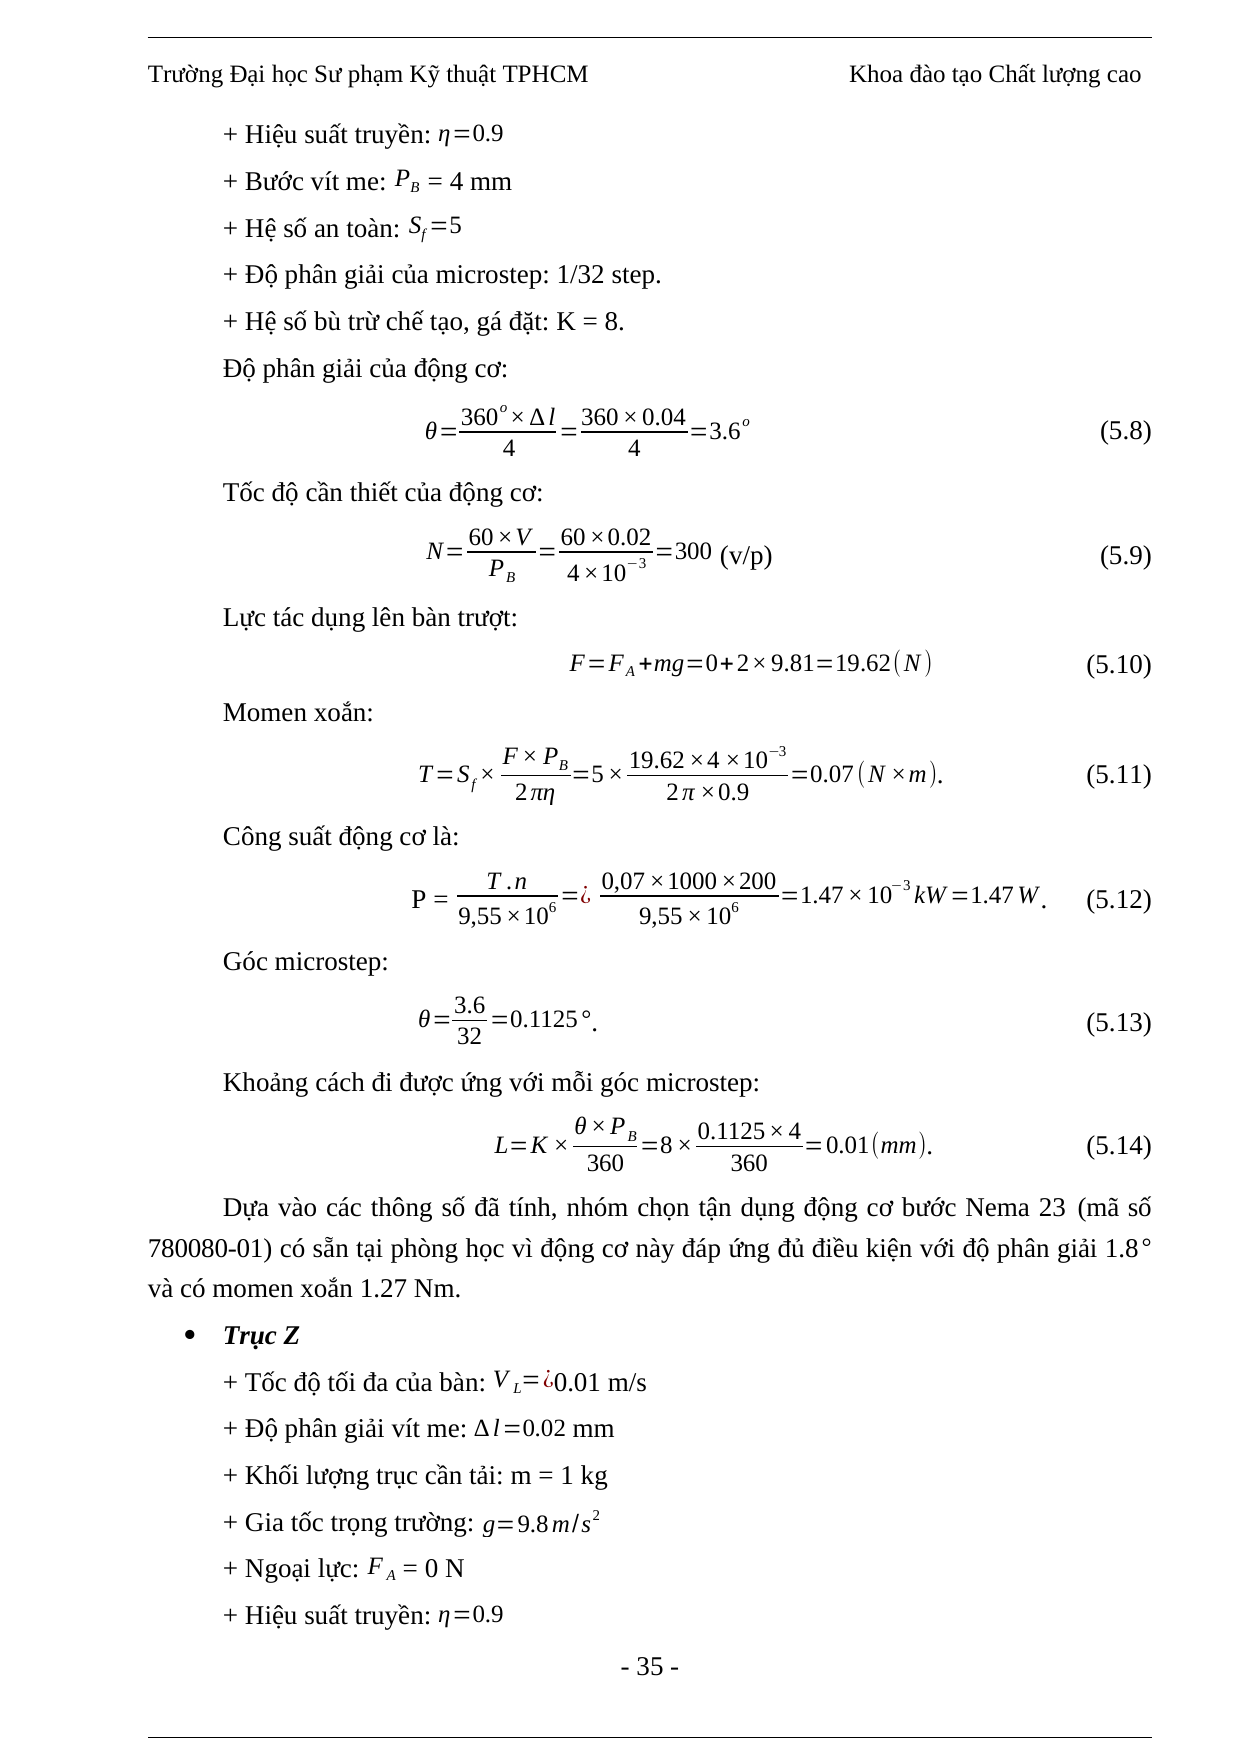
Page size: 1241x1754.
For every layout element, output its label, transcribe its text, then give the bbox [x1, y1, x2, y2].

text (5.10) [223, 648, 1152, 680]
text Tốc độ cần thiết của động cơ: [223, 477, 1152, 508]
text + Khối lượng trục cần tải: m = 1 kg [223, 1459, 1152, 1490]
text Lực tác dụng lên bàn trượt: [223, 601, 1152, 633]
text + Hệ số bù trừ chế tạo, gá đặt: K = 8. [223, 305, 1152, 336]
text + Độ phân giải vít me: mm [223, 1412, 1152, 1444]
text Khoảng cách đi được ứng với mỗi góc microstep: [223, 1066, 1152, 1097]
text (v/p) (5.9) [223, 523, 1152, 586]
text . (5.11) [223, 742, 1152, 805]
text . (5.13) [223, 992, 1152, 1051]
subtitle Trục Z [185, 1319, 1152, 1350]
text P = . (5.12) [223, 867, 1152, 930]
text + Tốc độ tối đa của bàn: 0.01 m/s [223, 1366, 1152, 1397]
text + Hiệu suất truyền: [223, 118, 1152, 149]
text Momen xoắn: [223, 696, 1152, 727]
text + Bước vít me: = 4 mm [223, 165, 1152, 196]
text + Hiệu suất truyền: [223, 1599, 1152, 1631]
text + Ngoại lực: = 0 N [223, 1552, 1152, 1584]
text + Độ phân giải của microstep: 1/32 step. [223, 258, 1152, 290]
text Độ phân giải của động cơ: [223, 352, 1152, 383]
text + Hệ số an toàn: [223, 212, 1152, 243]
text . (5.14) [223, 1113, 1152, 1176]
text + Gia tốc trọng trường: [223, 1506, 1152, 1537]
text Góc microstep: [223, 945, 1152, 976]
text Công suất động cơ là: [223, 821, 1152, 852]
text Dựa vào các thông số đã tính, nhóm chọn tận dụng động cơ bước Nema 23 (mã số 780080-01) có sẵn tại phòng học vì động cơ này đáp ứng đủ điều kiện với độ phân giải 1.8 và có momen xoắn 1.27 Nm. [148, 1191, 1152, 1303]
text (5.8) [223, 398, 1152, 461]
